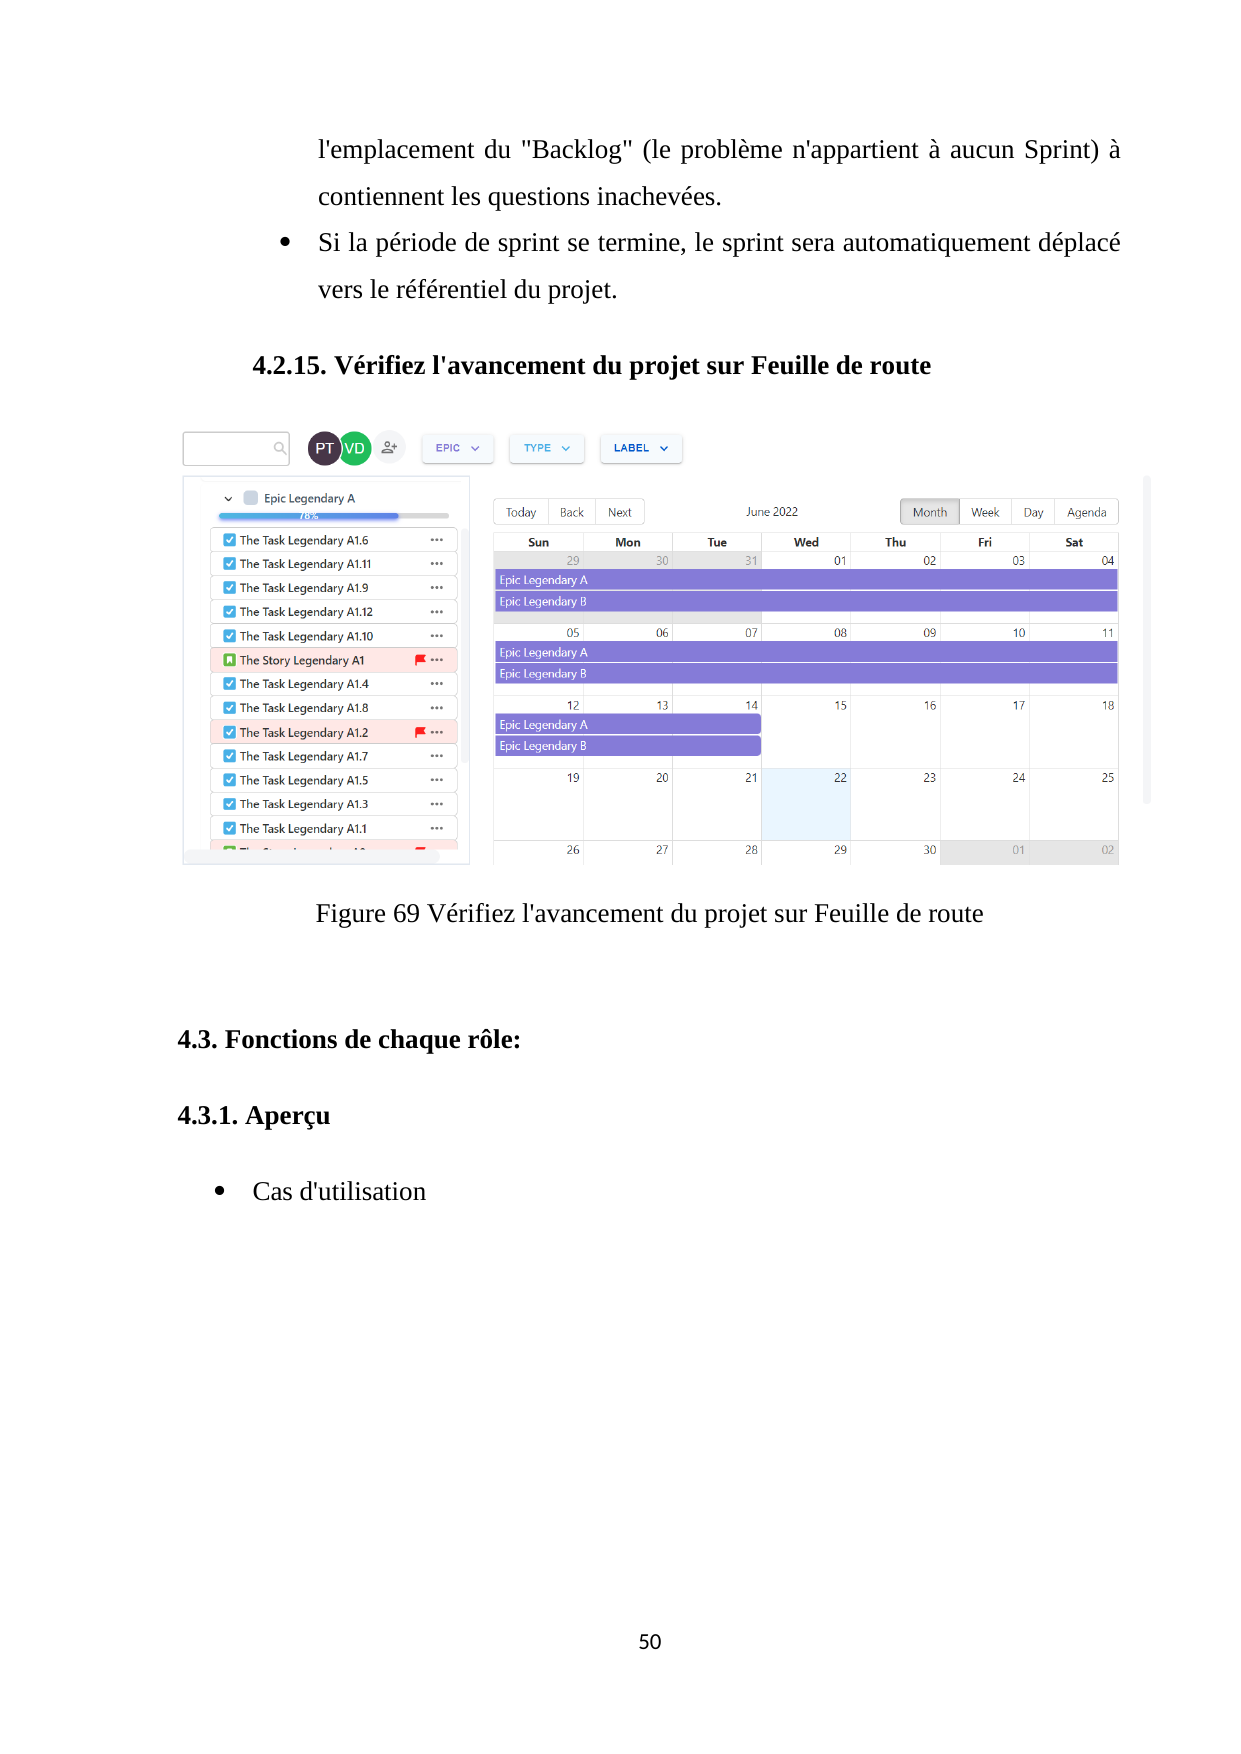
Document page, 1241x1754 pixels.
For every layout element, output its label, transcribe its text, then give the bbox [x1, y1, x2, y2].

picture [177, 424, 1153, 867]
subtitle 4.3. Fonctions de chaque rôle: [177, 1024, 1122, 1055]
list Si la période de sprint se termine, le sprint sera automatiquement déplacé vers le référentiel du projet. [280, 226, 1122, 304]
subtitle Vérifiez l'avancement du projet sur Feuille de route [251, 349, 1122, 380]
subtitle 4.3.1. Aperçu [177, 1099, 1122, 1131]
text Figure 69 Vérifiez l'avancement du projet sur Feuille de route [177, 897, 1122, 929]
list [280, 133, 1122, 211]
list Cas d'utilisation [215, 1175, 1122, 1207]
